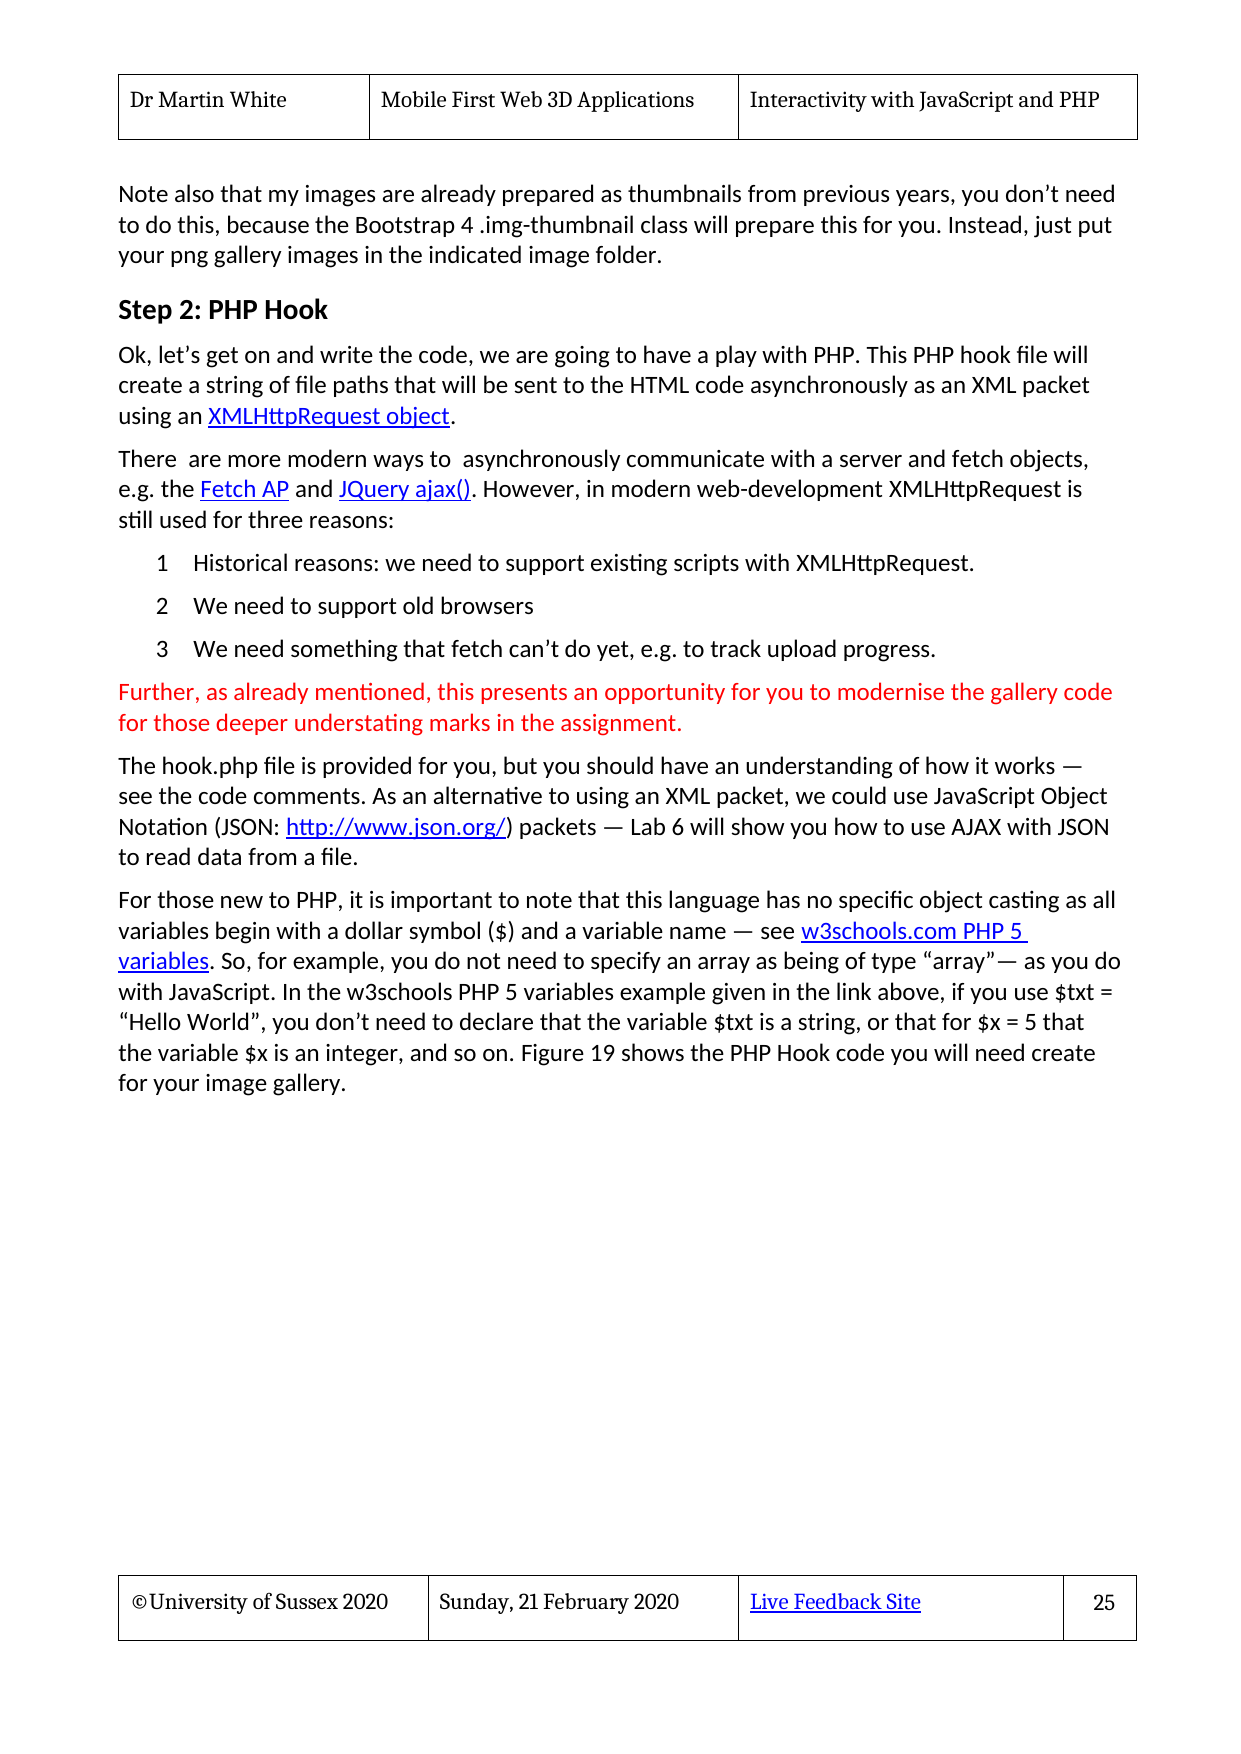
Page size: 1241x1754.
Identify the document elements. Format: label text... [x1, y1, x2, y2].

text For those new to PHP, it is important to note that this language has no specific object casting as all variables begin with a dollar symbol ($) and a variable name — see w3schools.com PHP 5 variables. So, for example, you do not need to specify an array as being of type “array”— as you do with JavaScript. In the w3schools PHP 5 variables example given in the link above, if you use $txt = “Hello World”, you don’t need to declare that the variable $txt is a string, or that for $x = 5 that the variable $x is an integer, and so on. Figure 19 shows the PHP Hook code you will need create for your image gallery. [118, 884, 1122, 1098]
list We need to support old browsers [156, 590, 1122, 621]
text The hook.php file is provided for you, but you should have an understanding of how it works — see the code comments. As an alternative to using an XML packet, we could use JavaScript Object Notation (JSON: http://www.json.org/) packets — Lab 6 will show you how to use AJAX with JSON to read data from a file. [118, 750, 1122, 872]
text Ok, let’s get on and write the code, we are going to have a play with PHP. This PHP hook file will create a string of file paths that will be sent to the HTML code asynchronously as an XML packet using an XMLHttpRequest object. [118, 339, 1122, 431]
subtitle Step 2: PHP Hook [118, 291, 1122, 327]
text Further, as already mentioned, this presents an opportunity for you to modernise the gallery code for those deeper understating marks in the assignment. [118, 676, 1122, 737]
list Historical reasons: we need to support existing scripts with XMLHttpRequest. [156, 547, 1122, 578]
text There are more modern ways to asynchronously communicate with a server and fetch objects, e.g. the Fetch AP and JQuery ajax(). However, in modern web-development XMLHttpRequest is still used for three reasons: [118, 443, 1122, 535]
text Note also that my images are already prepared as thumbnails from previous years, you don’t need to do this, because the Bootstrap 4 .img-thumbnail class will prepare this for you. Instead, just put your png gallery images in the indicated image folder. [118, 178, 1122, 270]
list We need something that fetch can’t do yet, e.g. to track upload progress. [156, 633, 1122, 664]
